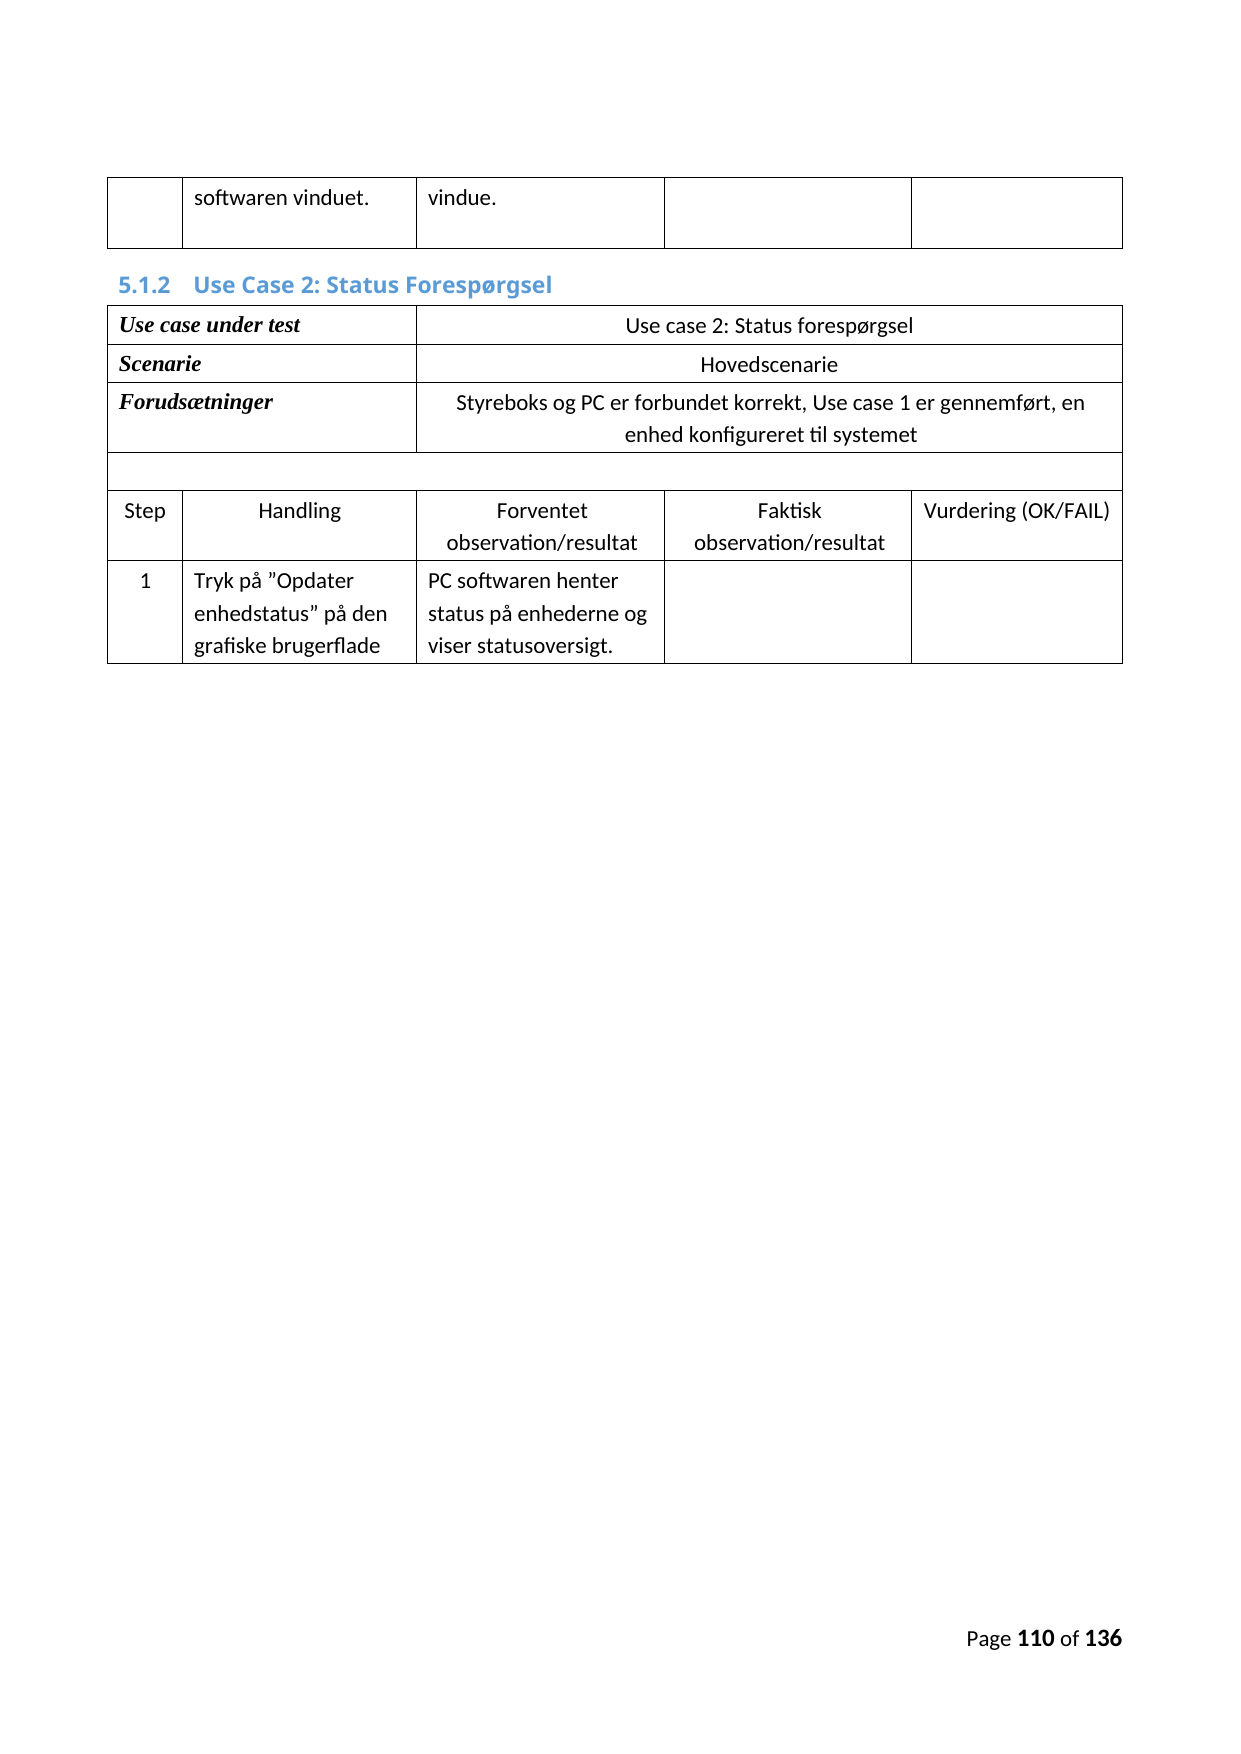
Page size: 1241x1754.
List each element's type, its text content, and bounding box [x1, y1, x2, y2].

table_cell [665, 178, 911, 247]
table_cell 2 [108, 178, 182, 247]
table_header Use case 2: Status forespørgsel [417, 306, 1122, 343]
table_header Use case under test [108, 306, 416, 343]
table_cell [912, 561, 1122, 663]
table_cell Forventet observation/resultat [417, 491, 664, 560]
subtitle Use Case 2: Status Forespørgsel [118, 269, 1122, 301]
table_cell 1 [108, 561, 182, 663]
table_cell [183, 178, 416, 247]
table_cell Tryk på ”Opdater enhedstatus” på den grafiske brugerflade [183, 561, 416, 663]
table_cell Vurdering (OK/FAIL) [912, 491, 1122, 560]
table_cell Scenarie [108, 345, 416, 382]
table_cell Forudsætninger [108, 383, 416, 452]
table_cell Hovedscenarie [417, 345, 1122, 382]
table_cell Handling [183, 491, 416, 560]
table_cell Styreboks og PC er forbundet korrekt, Use case 1 er gennemført, en enhed konfigureret til systemet [417, 383, 1122, 452]
table_cell Faktisk observation/resultat [665, 491, 911, 560]
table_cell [417, 178, 664, 247]
table_cell [416, 453, 1122, 490]
table_cell Step [108, 491, 182, 560]
table_cell [665, 561, 911, 663]
table_cell [108, 453, 416, 490]
table_cell PC softwaren henter status på enhederne og viser statusoversigt. [417, 561, 664, 663]
table_cell [912, 178, 1122, 247]
